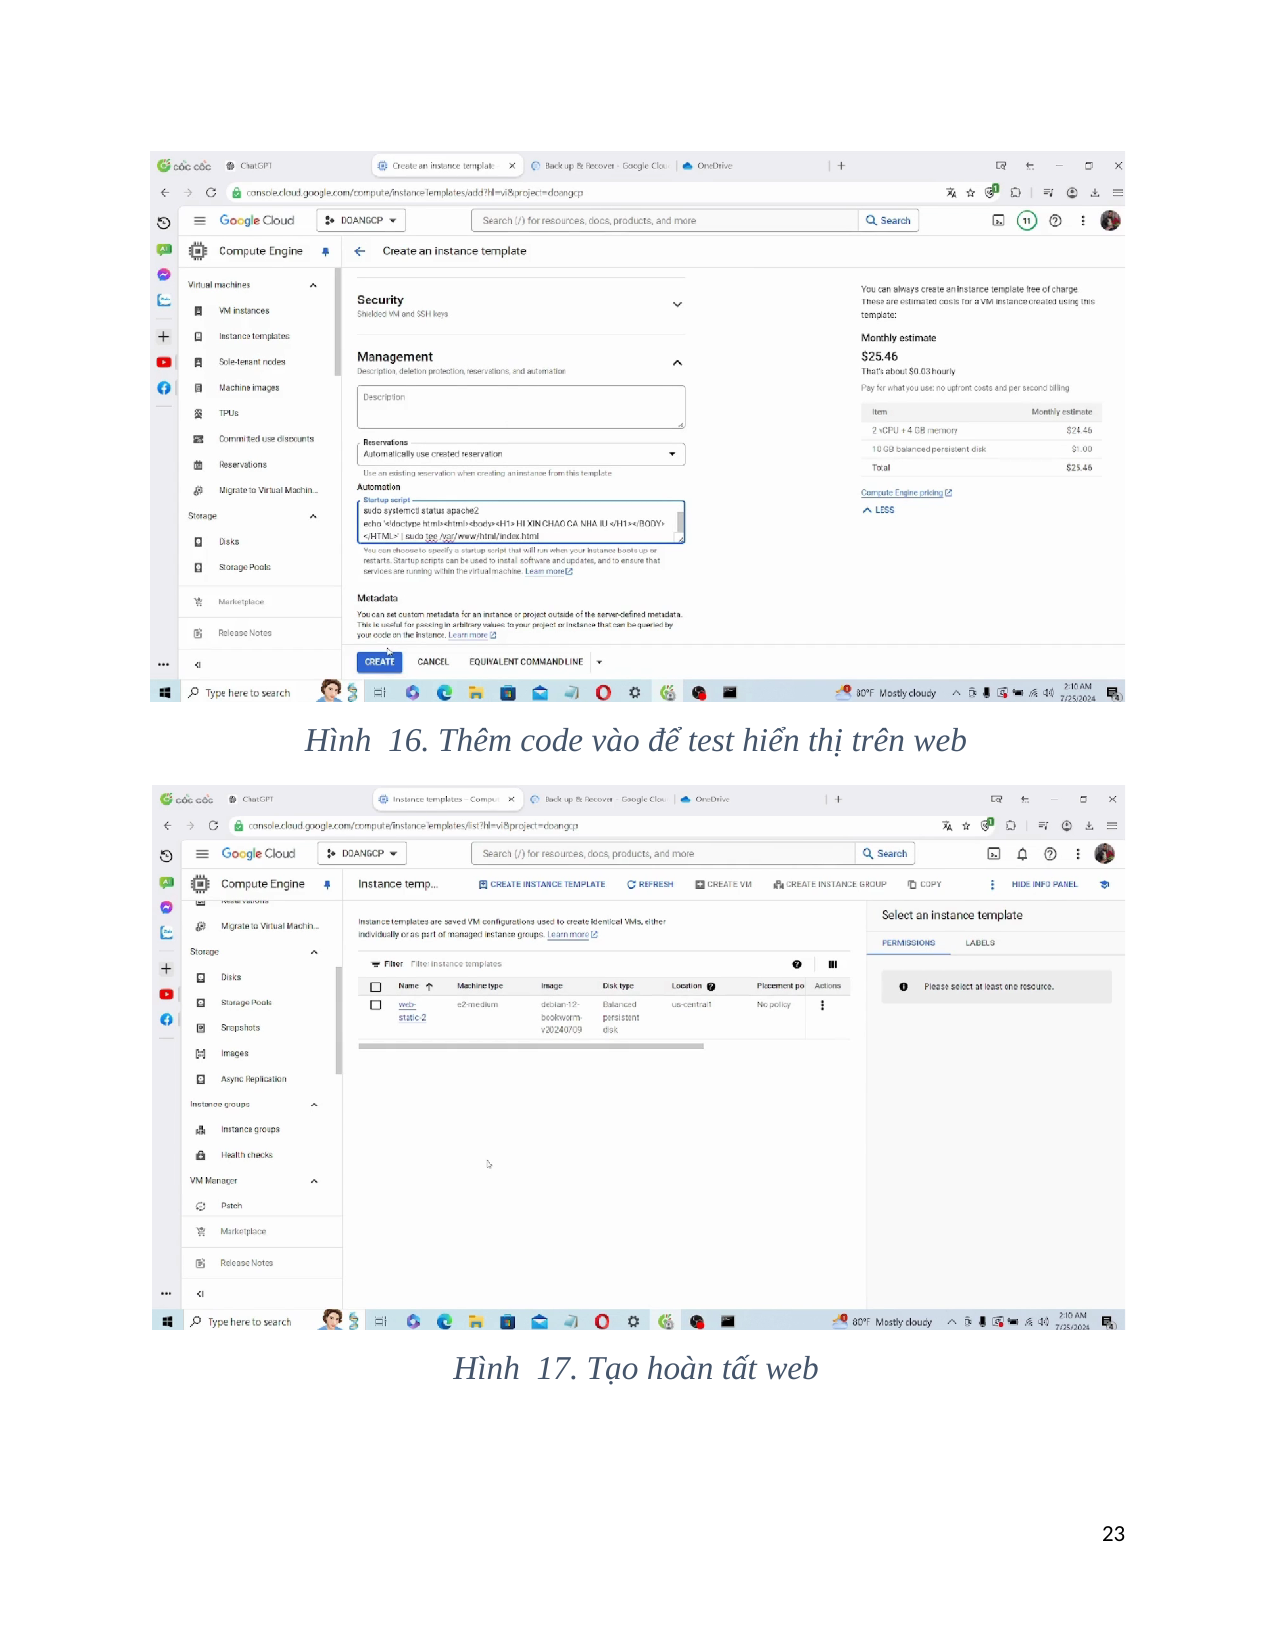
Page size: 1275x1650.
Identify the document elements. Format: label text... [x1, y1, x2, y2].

picture [150, 150, 1125, 702]
text Hình 17. Tạo hoàn tất web [150, 1348, 1125, 1387]
picture [150, 779, 1125, 1330]
text Hình 16. Thêm code vào để test hiển thị trên web [150, 721, 1125, 759]
